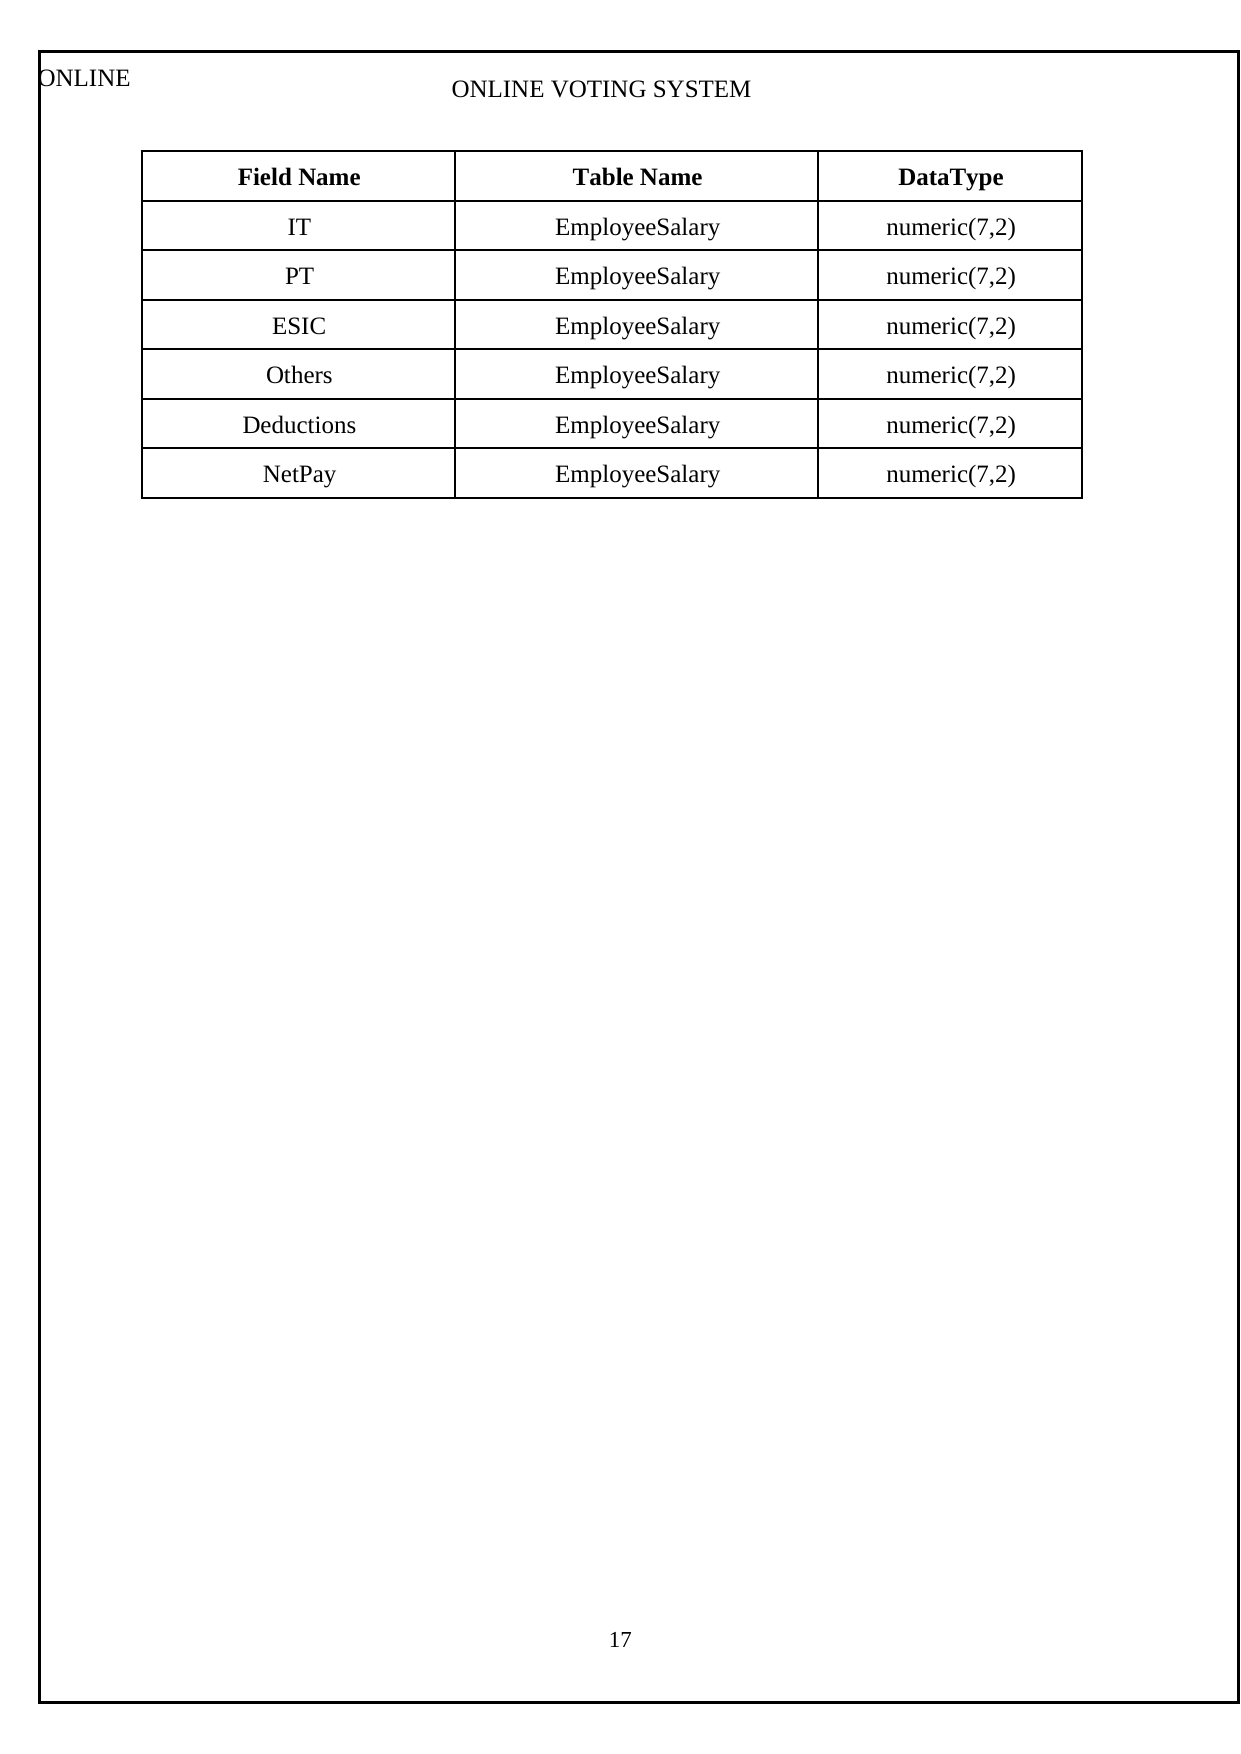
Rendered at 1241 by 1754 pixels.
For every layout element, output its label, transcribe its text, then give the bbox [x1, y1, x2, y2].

table_cell EmployeeSalary [456, 251, 817, 298]
table_cell EmployeeSalary [456, 202, 817, 249]
table_cell EmployeeSalary [456, 400, 817, 447]
table_cell numeric(7,2) [819, 251, 1081, 298]
table_cell NetPay [143, 449, 454, 497]
table_header DataType [819, 152, 1081, 199]
table_cell Others [143, 350, 454, 397]
table_header Field Name [143, 152, 454, 199]
table_cell EmployeeSalary [456, 350, 817, 397]
table_cell Deductions [143, 400, 454, 447]
table_cell numeric(7,2) [819, 350, 1081, 397]
table_cell numeric(7,2) [819, 400, 1081, 447]
table_header Table Name [456, 152, 817, 199]
table_cell numeric(7,2) [819, 449, 1081, 497]
table_cell EmployeeSalary [456, 301, 817, 348]
table_cell PT [143, 251, 454, 298]
table_cell EmployeeSalary [456, 449, 817, 497]
table_cell ESIC [143, 301, 454, 348]
table_cell numeric(7,2) [819, 202, 1081, 249]
table_cell IT [143, 202, 454, 249]
table_cell numeric(7,2) [819, 301, 1081, 348]
